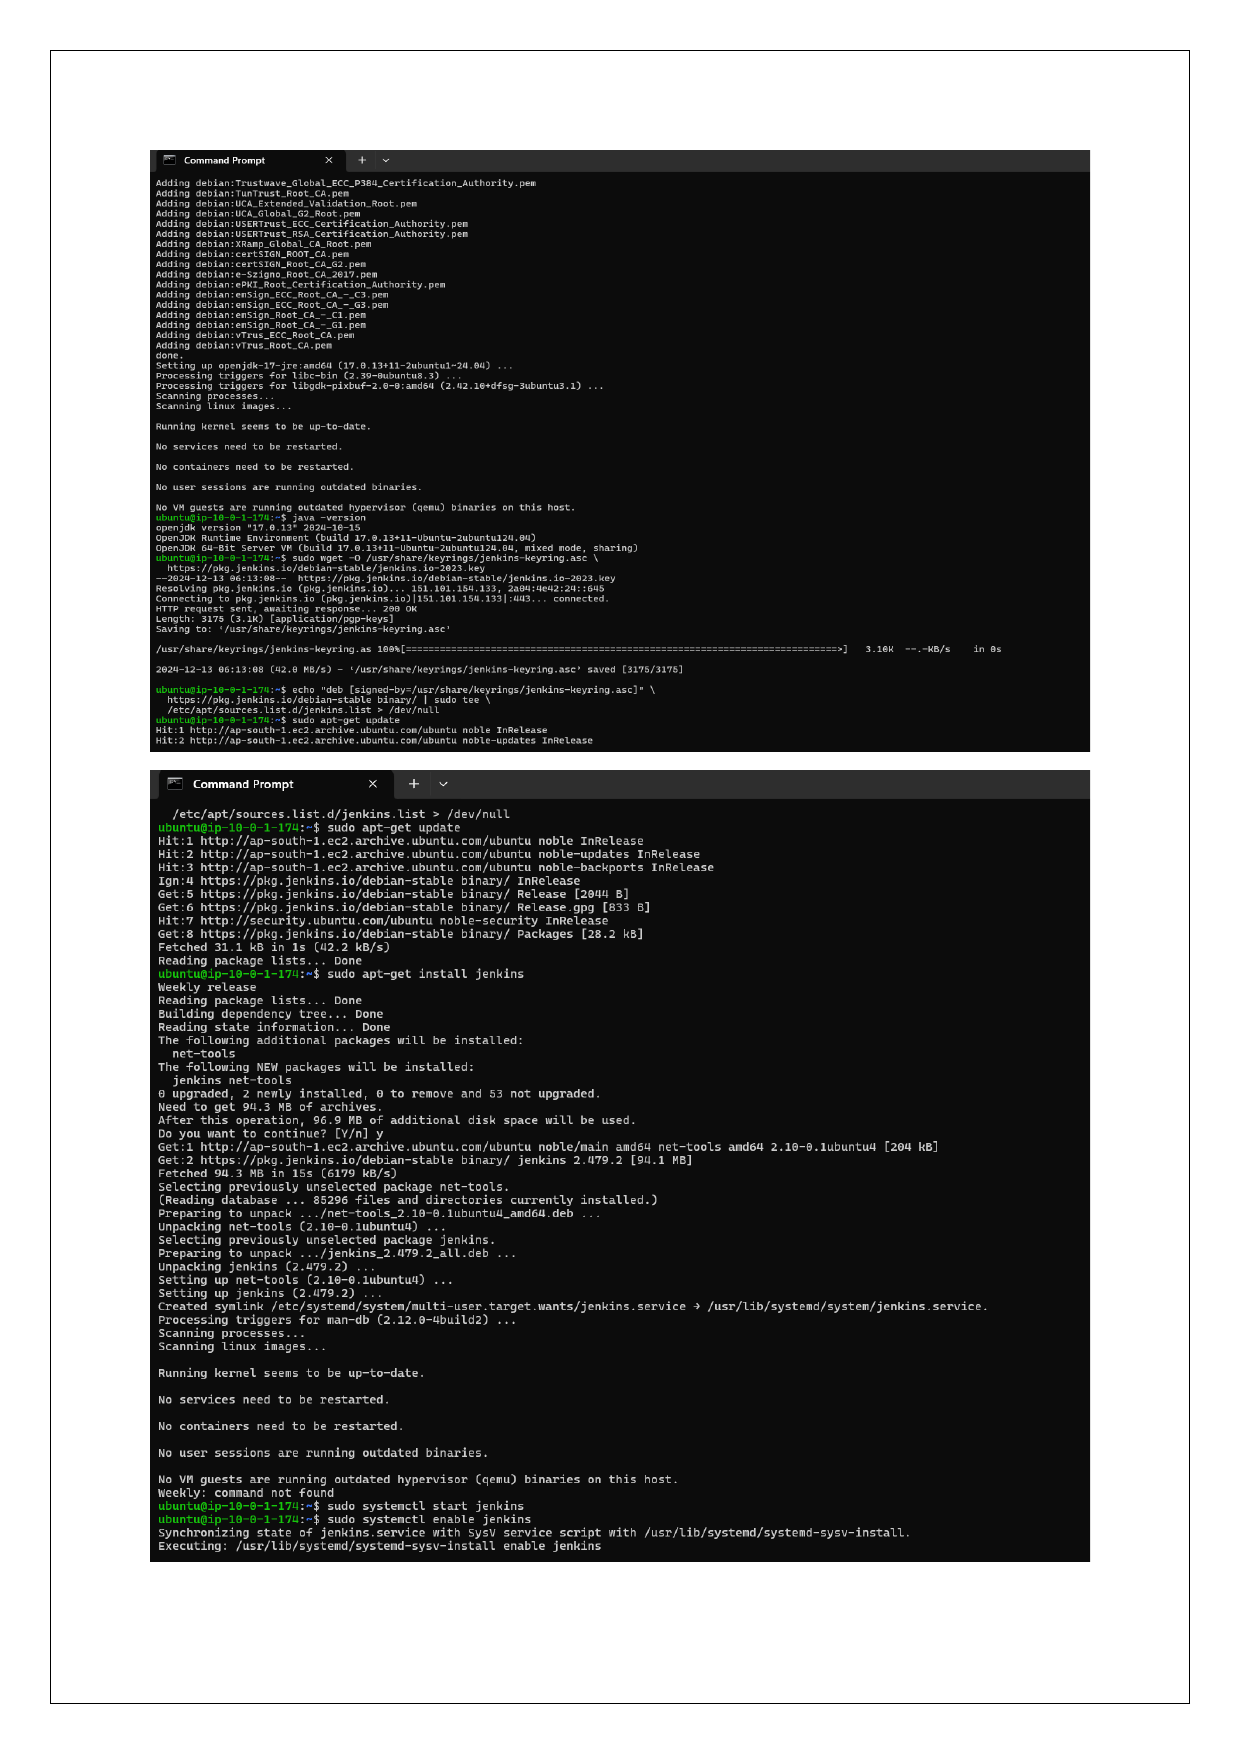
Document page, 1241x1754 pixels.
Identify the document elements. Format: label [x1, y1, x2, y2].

picture [150, 150, 1091, 752]
picture [150, 770, 1091, 1562]
